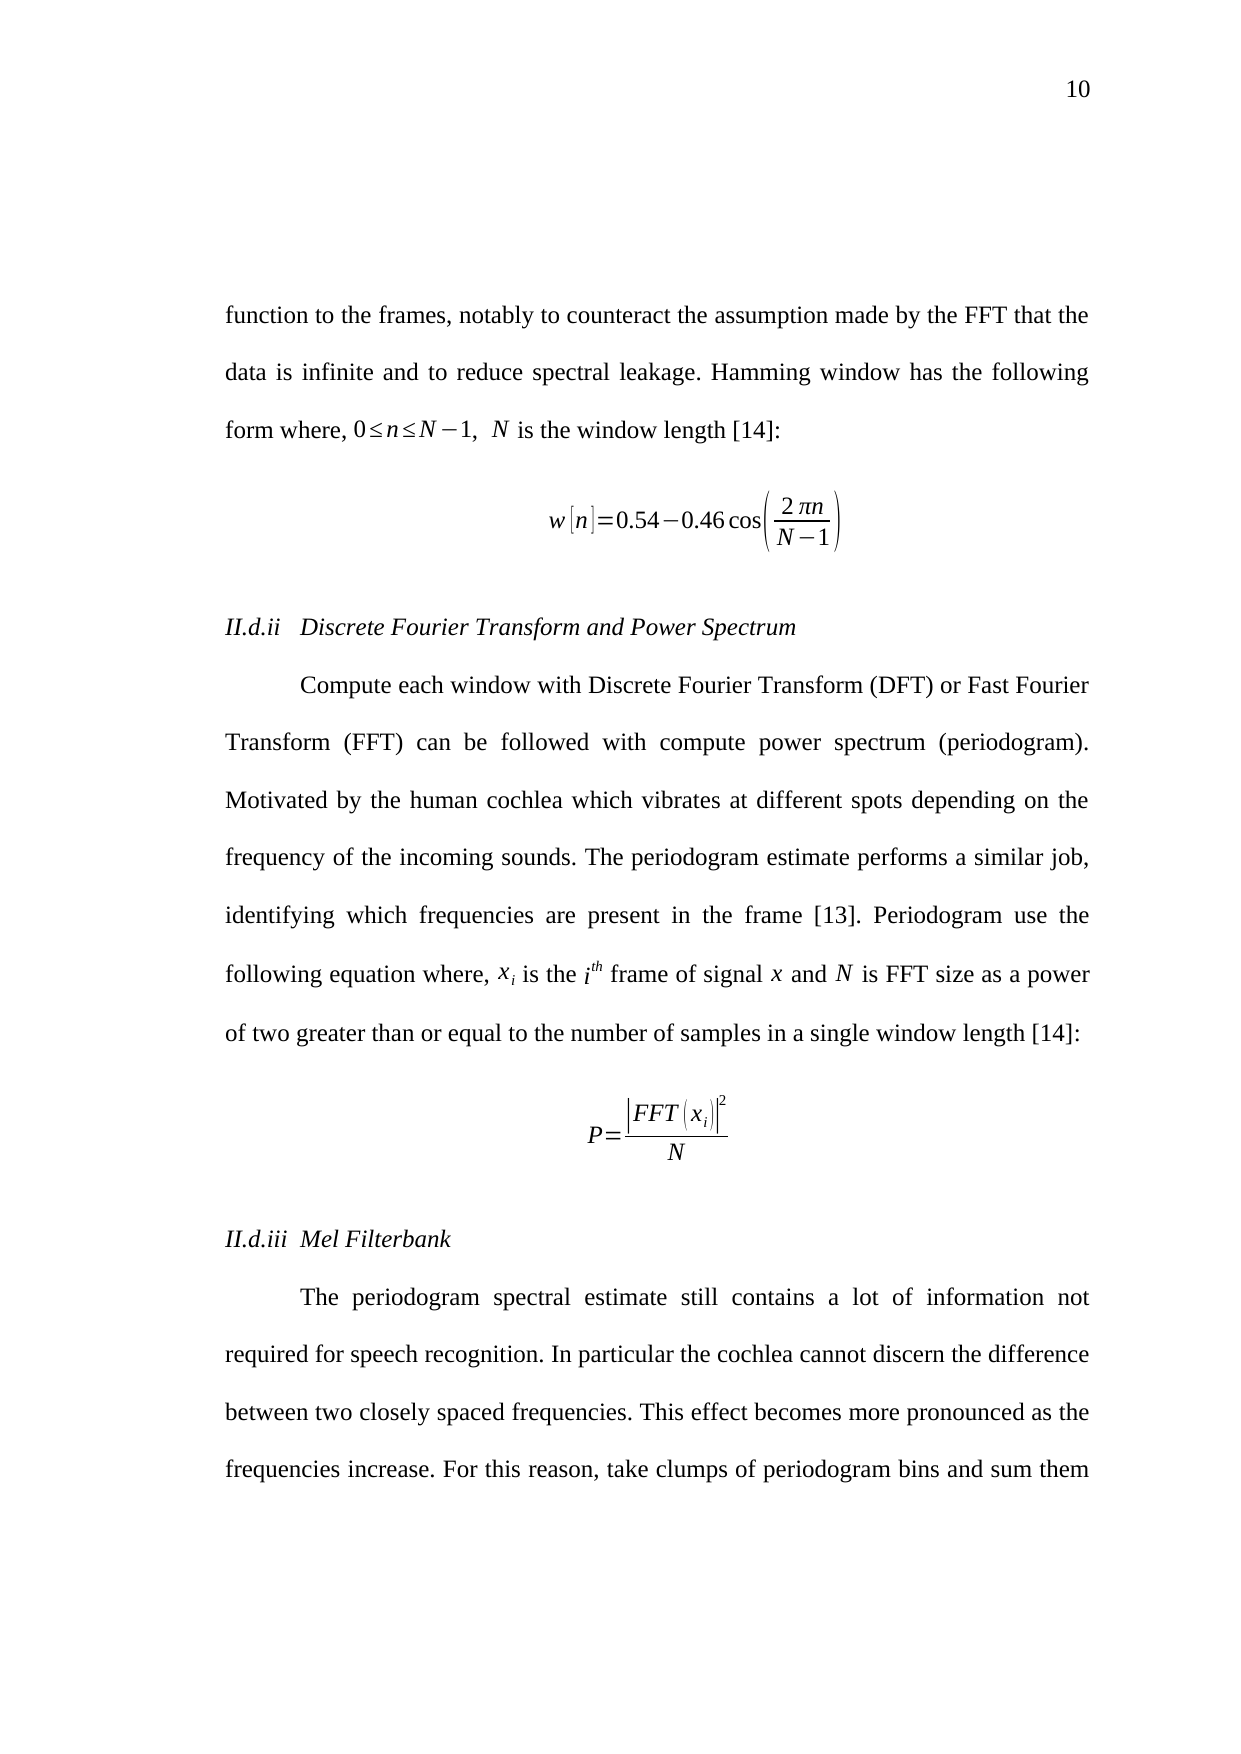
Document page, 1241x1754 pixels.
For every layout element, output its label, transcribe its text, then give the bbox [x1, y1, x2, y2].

subtitle Discrete Fourier Transform and Power Spectrum [225, 612, 1090, 641]
text Compute each window with Discrete Fourier Transform (DFT) or Fast Fourier Transform (FFT) can be followed with compute power spectrum (periodogram). Motivated by the human cochlea which vibrates at different spots depending on the frequency of the incoming sounds. The periodogram estimate performs a similar job, identifying which frequencies are present in the frame [13]. Periodogram use the following equation where, is the frame of signal and is FFT size as a power of two greater than or equal to the number of samples in a single window length [14]: [225, 670, 1090, 1046]
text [225, 1282, 1090, 1483]
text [225, 300, 1090, 444]
subtitle Mel Filterbank [225, 1224, 1090, 1252]
